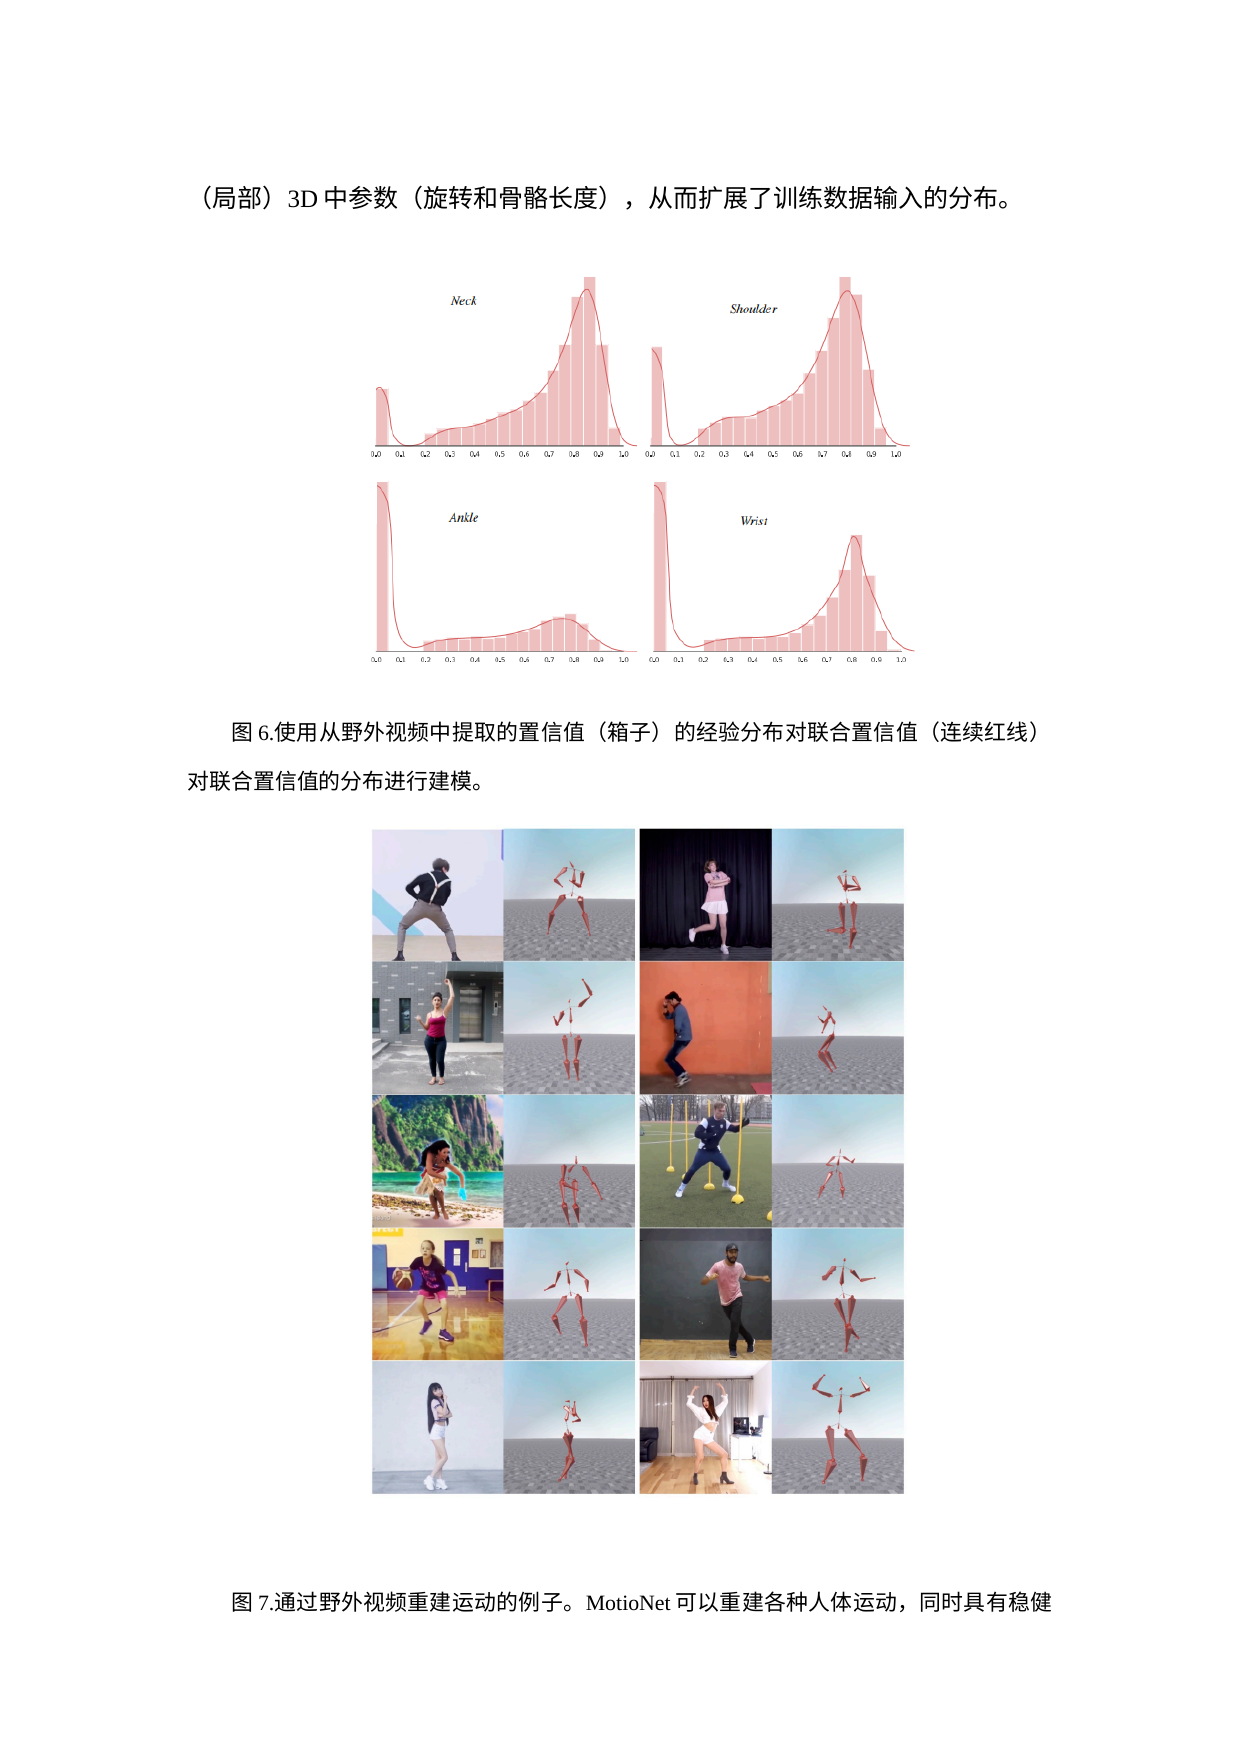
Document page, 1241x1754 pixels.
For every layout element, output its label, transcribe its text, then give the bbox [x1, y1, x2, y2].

text 图6.使用从野外视频中提取的置信值（箱子）的经验分布对联合置信值（连续红线）对联合置信值的分布进行建模。 [187, 714, 1053, 796]
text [187, 164, 1053, 229]
picture [361, 811, 923, 1500]
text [187, 1584, 1053, 1617]
picture [361, 247, 923, 683]
